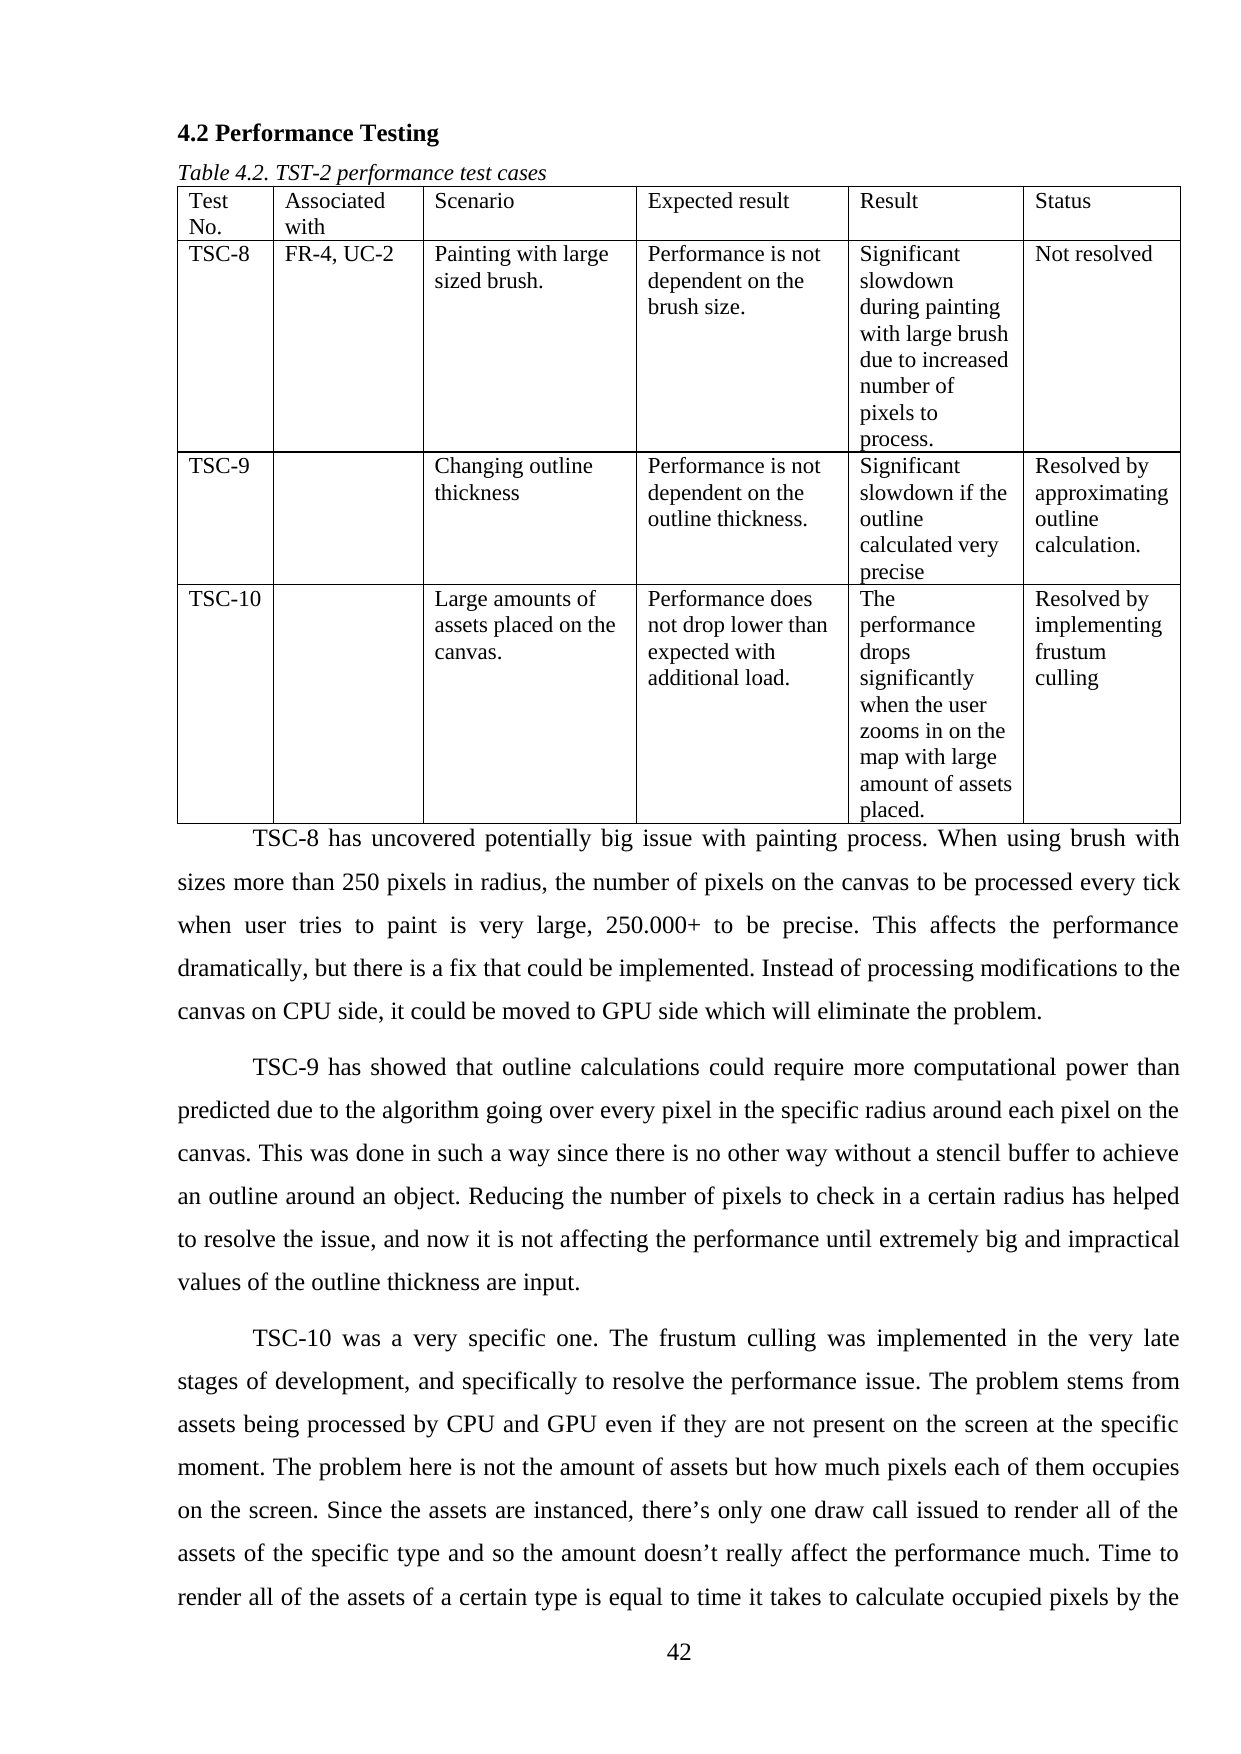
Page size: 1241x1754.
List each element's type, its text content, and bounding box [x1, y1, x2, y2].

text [177, 1323, 1181, 1610]
table_header Result [849, 187, 1023, 239]
table_cell Performance does not drop lower than expected with additional load. [637, 585, 848, 822]
table_cell TSC-10 [178, 585, 273, 822]
table_cell TSC-9 [178, 453, 273, 584]
table_cell Significant slowdown if the outline calculated very precise [849, 453, 1023, 584]
text Table 4.2. TST-2 performance test cases [177, 159, 1181, 186]
table_header Status [1024, 187, 1180, 239]
table_cell [274, 453, 423, 584]
table_cell Painting with large sized brush. [424, 241, 636, 451]
text TSC-8 has uncovered potentially big issue with painting process. When using brush with sizes more than 250 pixels in radius, the number of pixels on the canvas to be processed every tick when user tries to paint is very large, 250.000+ to be precise. This affects the performance dramatically, but there is a fix that could be implemented. Instead of processing modifications to the canvas on CPU side, it could be moved to GPU side which will eliminate the problem. [177, 824, 1181, 1025]
text 4.2 Performance Testing [177, 118, 1181, 147]
table_cell Significant slowdown during painting with large brush due to increased number of pixels to process. [849, 241, 1023, 451]
table_cell TSC-8 [178, 241, 273, 451]
table_cell Performance is not dependent on the outline thickness. [637, 453, 848, 584]
table_header Associated with [274, 187, 423, 239]
table_cell FR-4, UC-2 [274, 241, 423, 451]
table_cell Resolved by implementing frustum culling [1024, 585, 1180, 822]
text TSC-9 has showed that outline calculations could require more computational power than predicted due to the algorithm going over every pixel in the specific radius around each pixel on the canvas. This was done in such a way since there is no other way without a stencil buffer to achieve an outline around an object. Reducing the number of pixels to check in a certain radius has helped to resolve the issue, and now it is not affecting the performance until extremely big and impractical values of the outline thickness are input. [177, 1052, 1181, 1296]
table_cell The performance drops significantly when the user zooms in on the map with large amount of assets placed. [849, 585, 1023, 822]
table_cell Performance is not dependent on the brush size. [637, 241, 848, 451]
table_header Test No. [178, 187, 273, 239]
table_header Scenario [424, 187, 636, 239]
table_cell Large amounts of assets placed on the canvas. [424, 585, 636, 822]
table_cell Not resolved [1024, 241, 1180, 451]
table_header Expected result [637, 187, 848, 239]
table_cell [274, 585, 423, 822]
table_cell Resolved by approximating outline calculation. [1024, 453, 1180, 584]
table_cell Changing outline thickness [424, 453, 636, 584]
